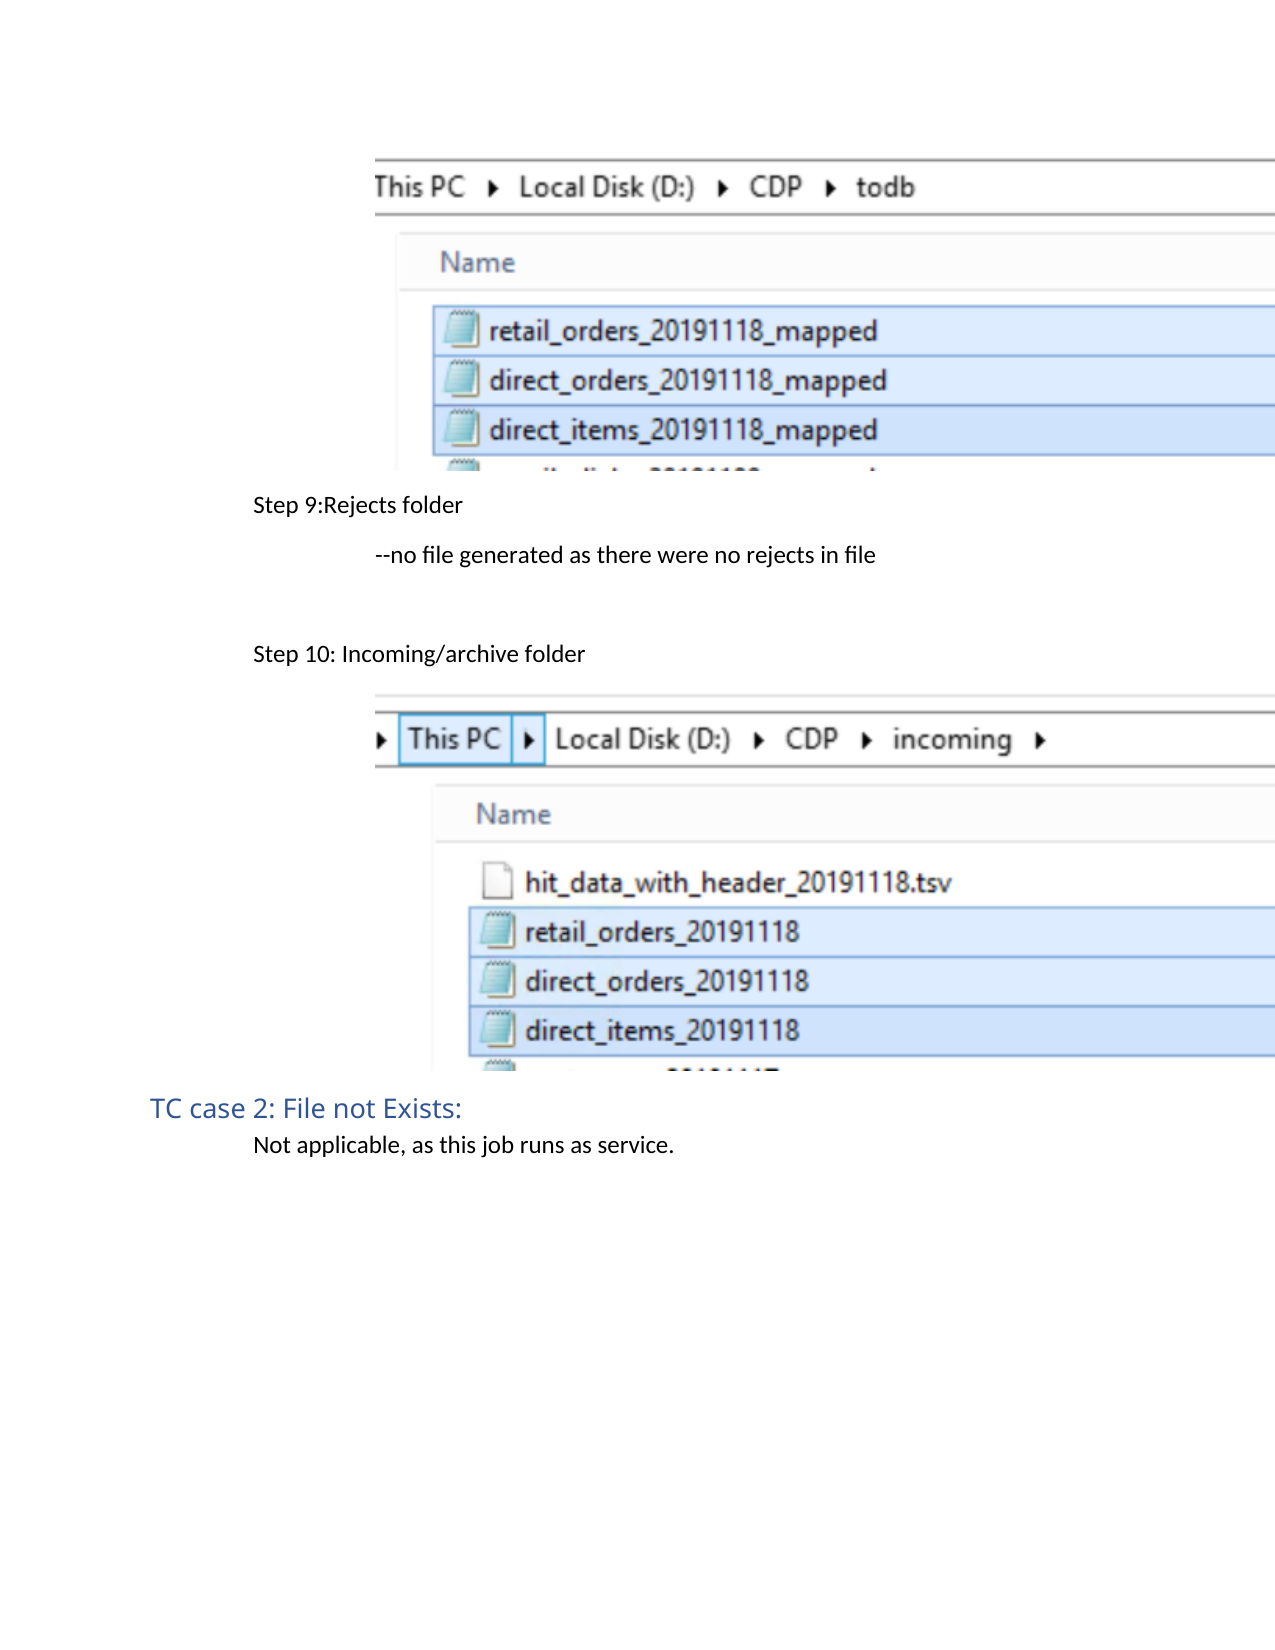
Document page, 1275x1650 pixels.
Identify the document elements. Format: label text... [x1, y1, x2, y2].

text --no file generated as there were no rejects in file [375, 539, 1125, 569]
picture [375, 150, 1275, 471]
text Not applicable, as this job runs as service. [253, 1129, 1125, 1159]
text Step 9:Rejects folder [253, 489, 1125, 520]
text Step 10: Incoming/archive folder [253, 638, 1125, 668]
picture [375, 687, 1275, 1071]
subtitle TC case 2: File not Exists: [150, 1089, 1125, 1126]
